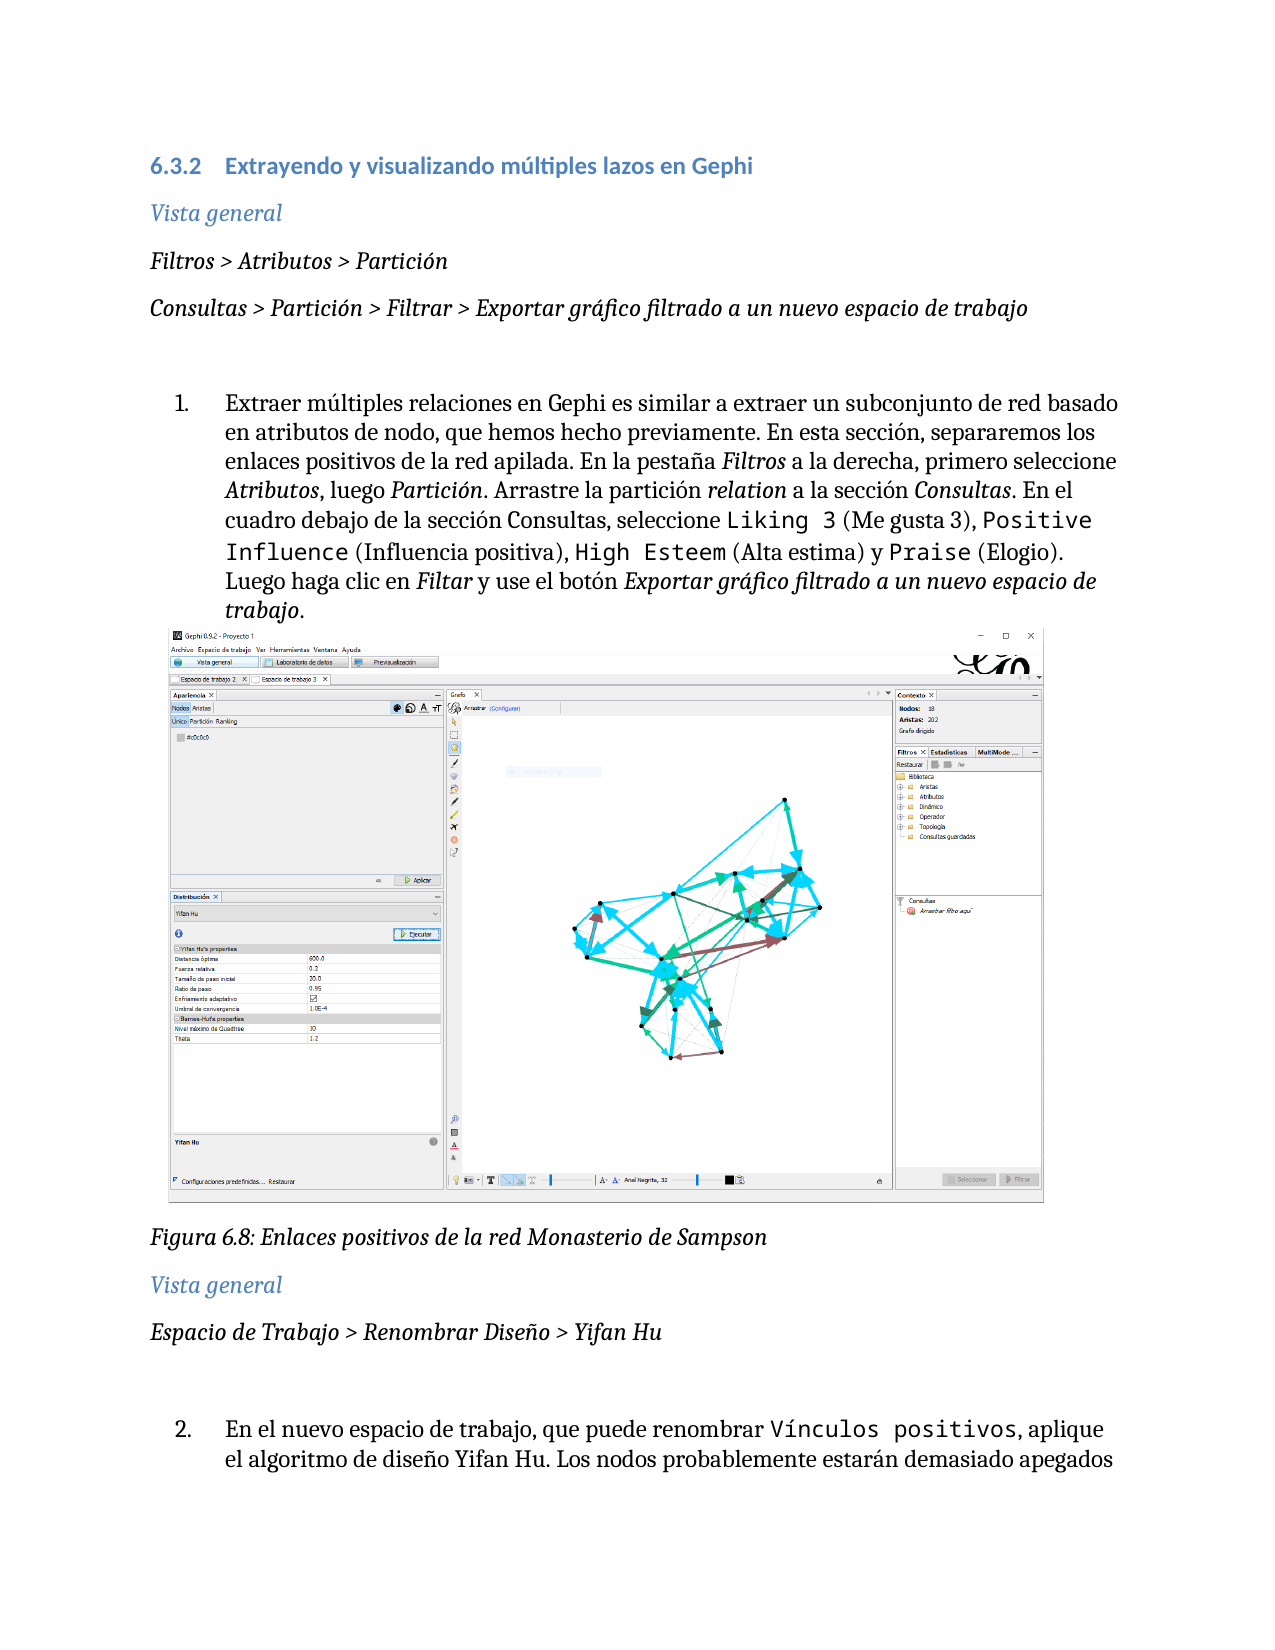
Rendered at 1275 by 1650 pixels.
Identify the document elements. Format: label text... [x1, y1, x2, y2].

text Filtros > Atributos > Partición [150, 247, 1125, 276]
text Espacio de Trabajo > Renombrar Diseño > Yifan Hu [150, 1318, 1125, 1347]
text Vista general [150, 1271, 1125, 1299]
list Extraer múltiples relaciones en Gephi es similar a extraer un subconjunto de red basado en atributos de nodo, que hemos hecho previamente. En esta sección, separaremos los enlaces positivos de la red apilada. En la pestaña Filtros a la derecha, primero seleccione Atributos, luego Partición. Arrastre la partición relation a la sección Consultas. En el cuadro debajo de la sección Consultas, seleccione Liking 3 (Me gusta 3), Positive Influence (Influencia positiva), High Esteem (Alta estima) y Praise (Elogio). Luego haga clic en Filtar y use el botón Exportar gráfico filtrado a un nuevo espacio de trabajo. [175, 389, 1125, 624]
subtitle 6.3.2 Extrayendo y visualizando múltiples lazos en Gephi [150, 150, 1125, 181]
text Figura 6.8: Enlaces positivos de la red Monasterio de Sampson [150, 1223, 1125, 1252]
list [175, 1413, 1125, 1473]
picture [168, 628, 1044, 1203]
text Vista general [150, 199, 1125, 228]
text Consultas > Partición > Filtrar > Exportar gráfico filtrado a un nuevo espacio de trabajo [150, 294, 1125, 323]
